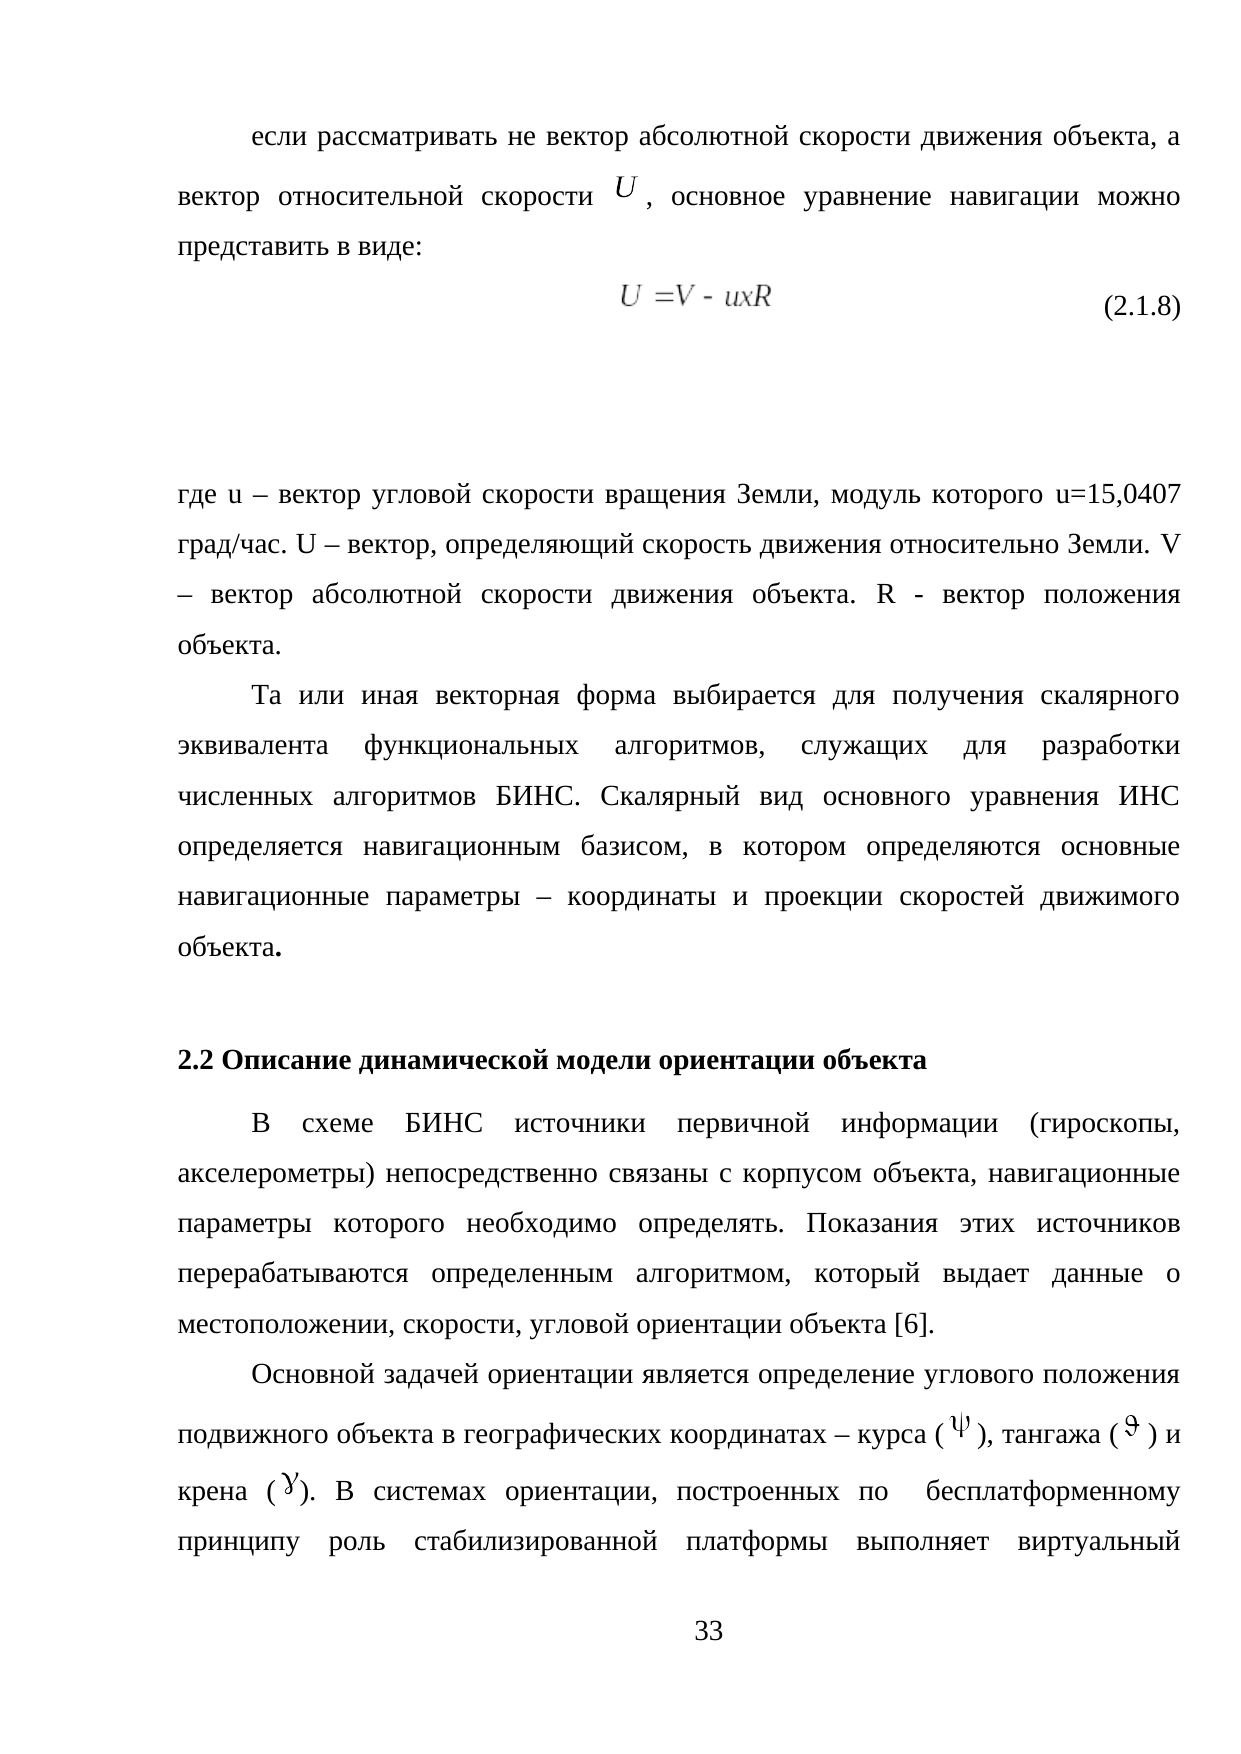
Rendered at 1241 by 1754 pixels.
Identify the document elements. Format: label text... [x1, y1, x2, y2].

text если рассматривать не вектор абсолютной скорости движения объекта, а вектор относительной скорости , основное уравнение навигации можно представить в виде: [177, 118, 1181, 262]
text В схеме БИНС источники первичной информации (гироскопы, акселерометры) непосредственно связаны с корпусом объекта, навигационные параметры которого необходимо определять. Показания этих источников перерабатываются определенным алгоритмом, который выдает данные о местоположении, скорости, угловой ориентации объекта [6]. [177, 1105, 1181, 1339]
text где u – вектор угловой скорости вращения Земли, модуль которого u=15,0407 град/час. U – вектор, определяющий скорость движения относительно Земли. V – вектор абсолютной скорости движения объекта. R - вектор положения объекта. [177, 476, 1181, 660]
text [177, 1356, 1181, 1557]
text Та или иная векторная форма выбирается для получения скалярного эквивалента функциональных алгоритмов, служащих для разработки численных алгоритмов БИНС. Скалярный вид основного уравнения ИНС определяется навигационным базисом, в котором определяются основные навигационные параметры – координаты и проекции скоростей движимого объекта. [177, 677, 1181, 962]
text 2.2 Описание динамической модели ориентации объекта [177, 1042, 1181, 1075]
text (2.1.8) [177, 278, 1181, 410]
